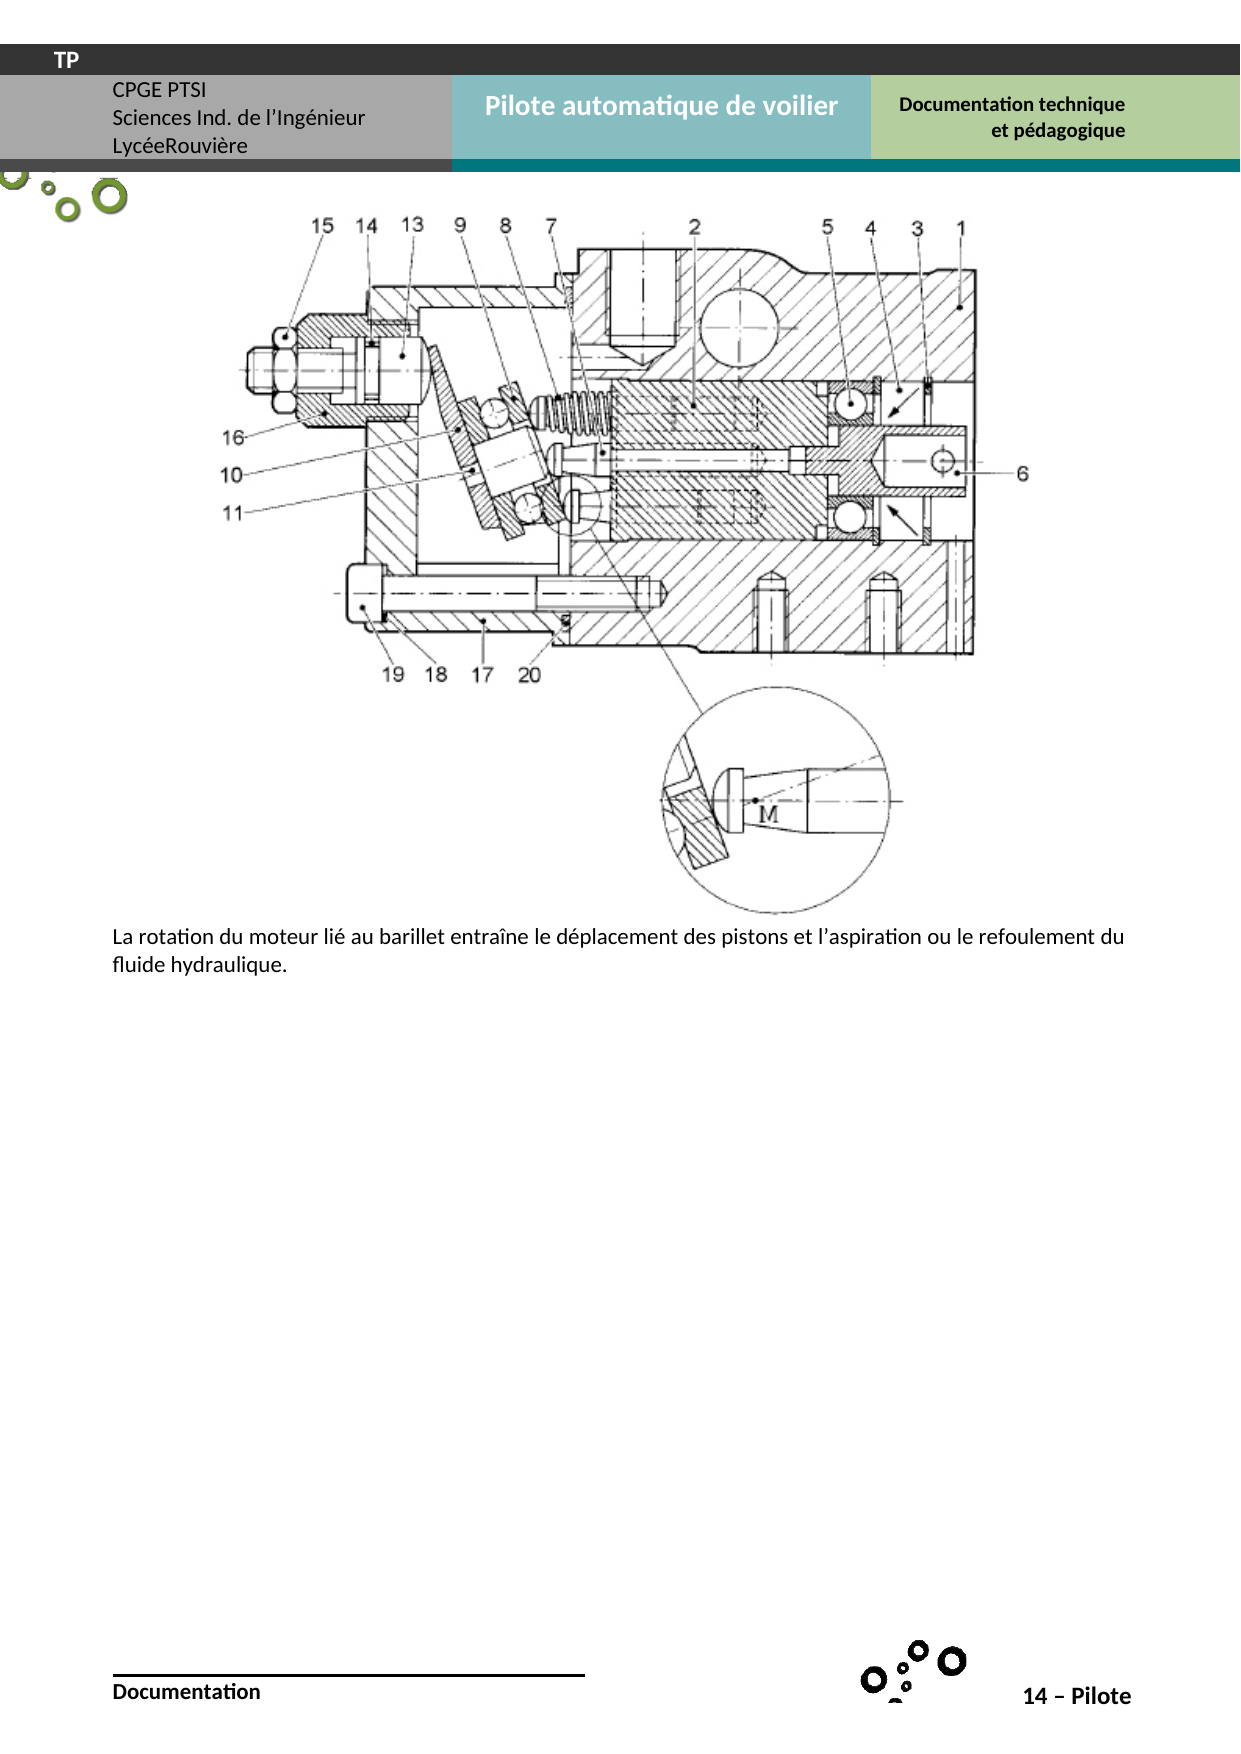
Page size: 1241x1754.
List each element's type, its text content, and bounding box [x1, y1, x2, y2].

picture [0, 172, 128, 224]
picture [197, 199, 1043, 923]
picture [860, 1640, 967, 1703]
text La rotation du moteur lié au barillet entraîne le déplacement des pistons et l’aspiration ou le refoulement du fluide hydraulique. [112, 922, 1128, 978]
